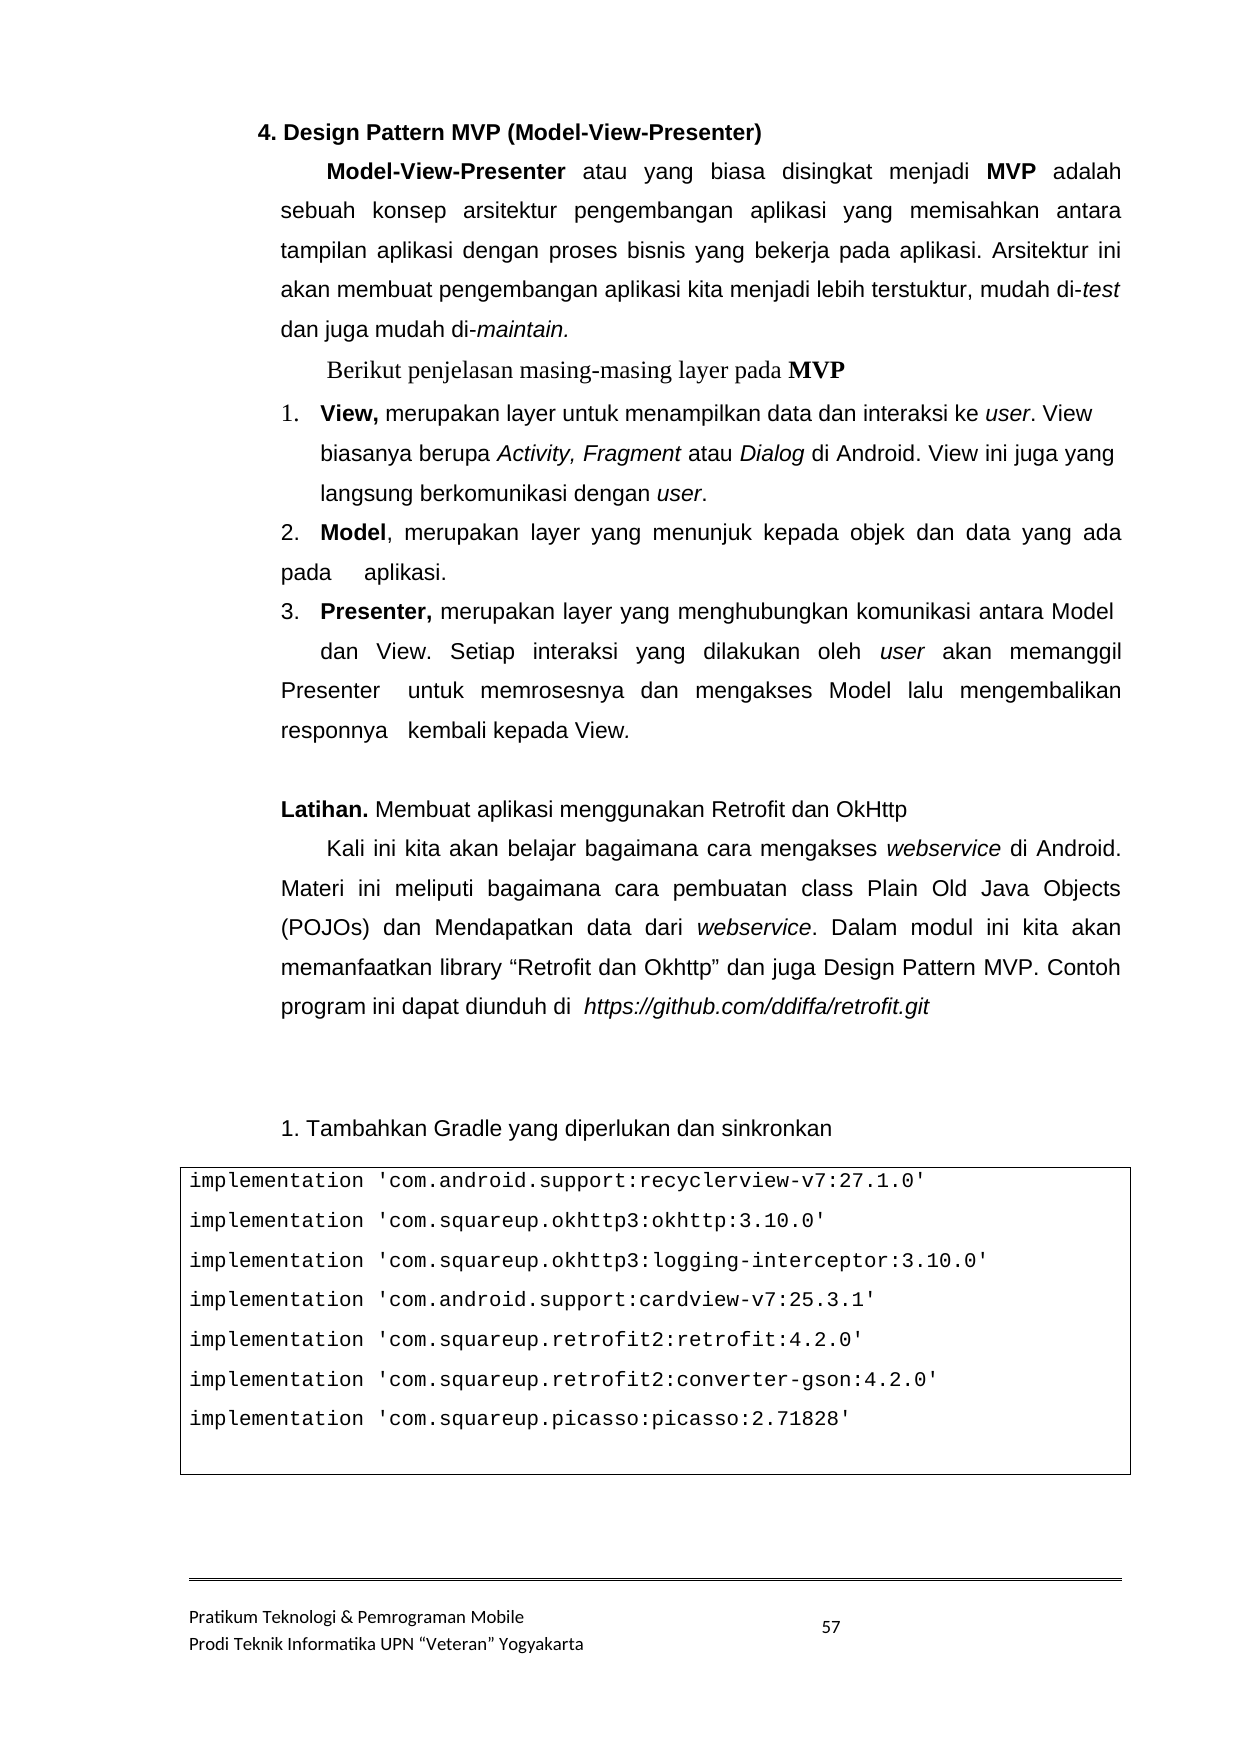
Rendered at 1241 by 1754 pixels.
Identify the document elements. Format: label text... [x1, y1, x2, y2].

text 1. Tambahkan Gradle yang diperlukan dan sinkronkan [281, 1115, 1122, 1142]
text Model-View-Presenter atau yang biasa disingkat menjadi MVP adalah sebuah konsep arsitektur pengembangan aplikasi yang memisahkan antara tampilan aplikasi dengan proses bisnis yang bekerja pada aplikasi. Arsitektur ini akan membuat pengembangan aplikasi kita menjadi lebih terstuktur, mudah di-test dan juga mudah di-maintain. [280, 158, 1122, 342]
text implementation 'com.squareup.retrofit2:converter-gson:4.2.0' [181, 1366, 1130, 1392]
text implementation 'com.android.support:recyclerview-v7:27.1.0' [181, 1168, 1130, 1194]
text 4. Design Pattern MVP (Model-View-Presenter) [258, 118, 1122, 145]
text Latihan. Membuat aplikasi menggunakan Retrofit dan OkHttp [281, 796, 1122, 822]
text Berikut penjelasan masing-masing layer pada MVP 1. View, merupakan layer untuk menampilkan data dan interaksi ke user. View biasanya berupa Activity, Fragment atau Dialog di Android. View ini juga yang langsung berkomunikasi dengan user. 2. Model, merupakan layer yang menunjuk kepada objek dan data yang ada pada aplikasi. 3. Presenter, merupakan layer yang menghubungkan komunikasi antara Model dan View. Setiap interaksi yang dilakukan oleh user akan memanggil Presenter untuk memrosesnya dan mengakses Model lalu mengembalikan responnya kembali kepada View. [281, 355, 1122, 743]
text implementation 'com.squareup.okhttp3:okhttp:3.10.0' [181, 1207, 1130, 1234]
text implementation 'com.android.support:cardview-v7:25.3.1' [181, 1286, 1130, 1313]
text Kali ini kita akan belajar bagaimana cara mengakses webservice di Android. Materi ini meliputi bagaimana cara pembuatan class Plain Old Java Objects (POJOs) dan Mendapatkan data dari webservice. Dalam modul ini kita akan memanfaatkan library “Retrofit dan Okhttp” dan juga Design Pattern MVP. Contoh program ini dapat diunduh di https://github.com/ddiffa/retrofit.git [281, 835, 1122, 1019]
text implementation 'com.squareup.picasso:picasso:2.71828' [181, 1405, 1130, 1432]
text implementation 'com.squareup.okhttp3:logging-interceptor:3.10.0' [181, 1247, 1130, 1273]
text implementation 'com.squareup.retrofit2:retrofit:4.2.0' [181, 1326, 1130, 1353]
